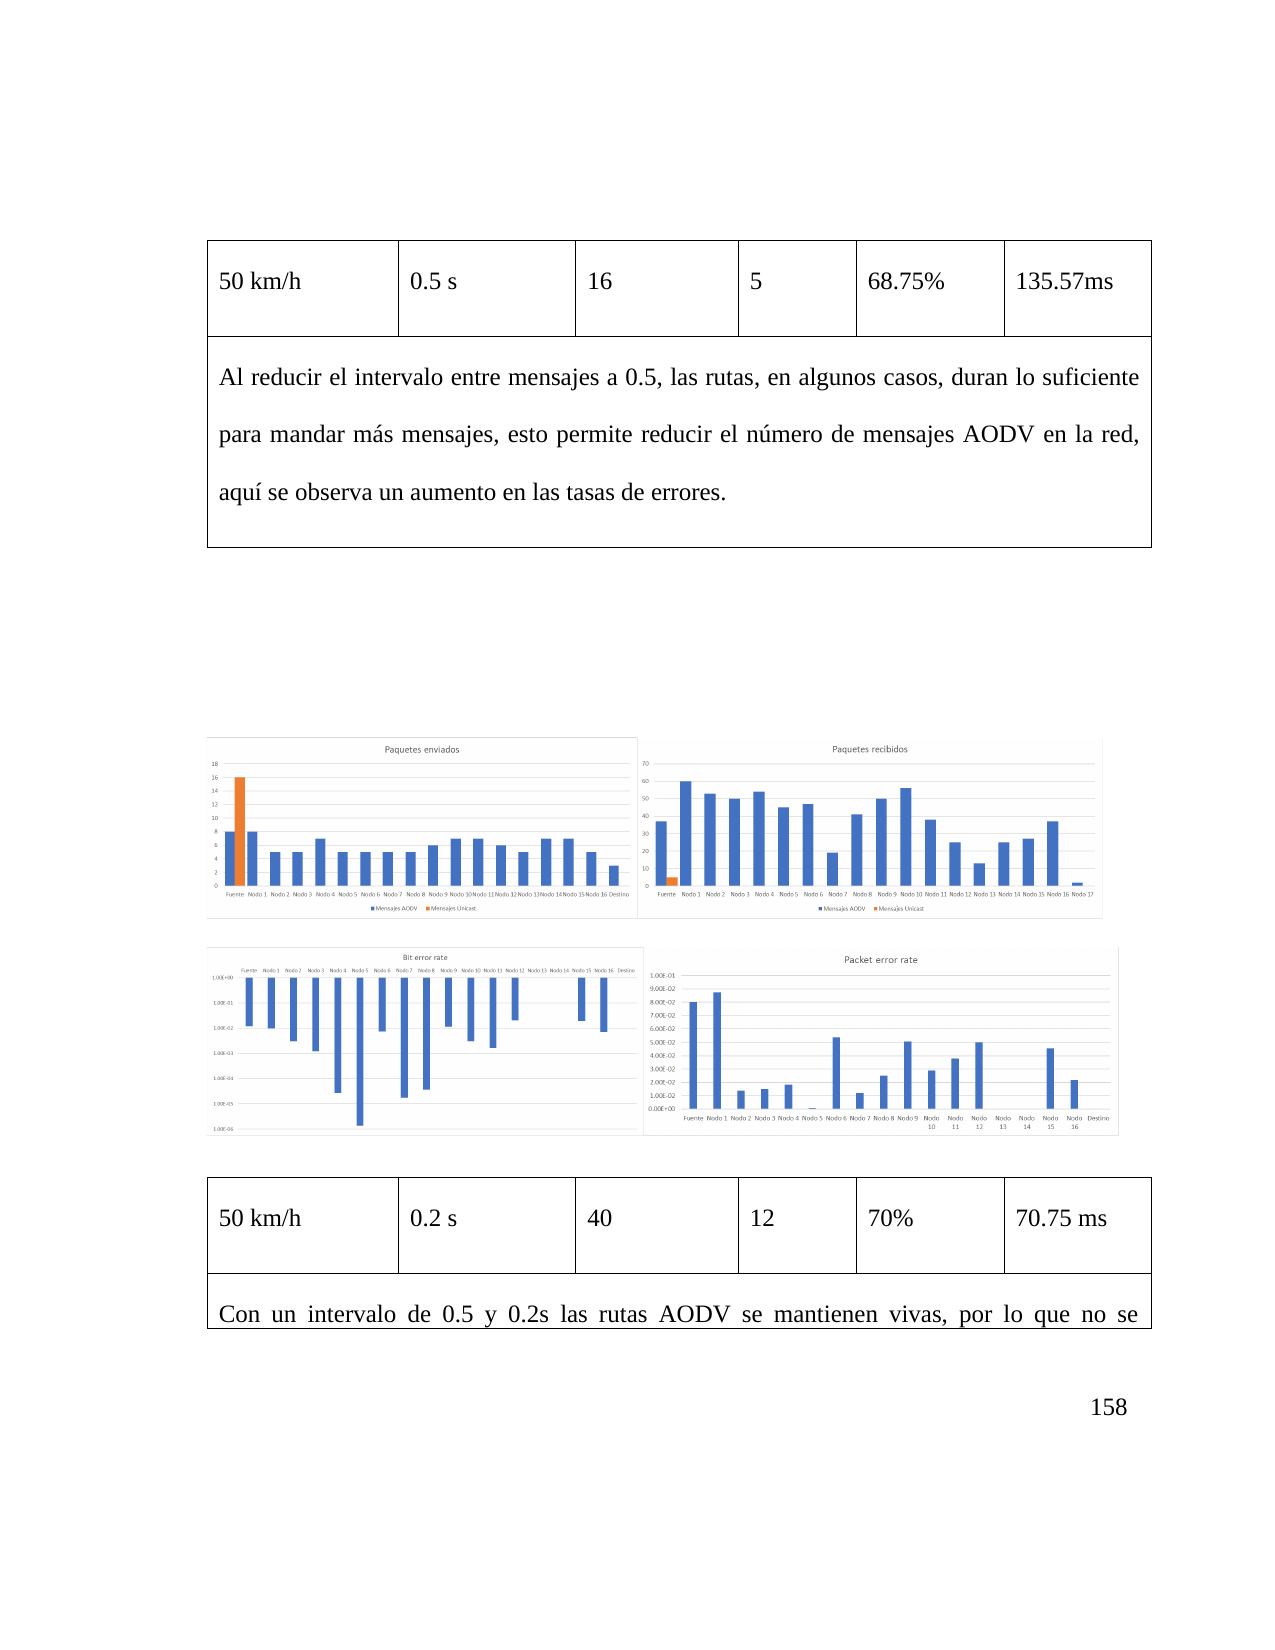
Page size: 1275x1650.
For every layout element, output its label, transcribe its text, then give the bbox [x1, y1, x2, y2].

table_header 12 [739, 1178, 856, 1273]
table_header 16 [576, 241, 738, 336]
table_header 0.2 s [399, 1178, 575, 1273]
table_header 50 km/h [208, 1178, 398, 1273]
table_header 40 [576, 1178, 738, 1273]
picture [206, 737, 1103, 919]
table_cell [208, 1274, 1151, 1328]
picture [206, 947, 1119, 1136]
table_header 5 [739, 241, 856, 336]
table_header 50 km/h [208, 241, 398, 336]
table_header 68.75% [857, 241, 1004, 336]
table_cell Al reducir el intervalo entre mensajes a 0.5, las rutas, en algunos casos, duran lo suficiente para mandar más mensajes, esto permite reducir el número de mensajes AODV en la red, aquí se observa un aumento en las tasas de errores. [208, 337, 1151, 547]
table_header 0.5 s [399, 241, 575, 336]
table_header 70.75 ms [1005, 1178, 1151, 1273]
table_header 70% [857, 1178, 1004, 1273]
table_header 135.57ms [1005, 241, 1151, 336]
